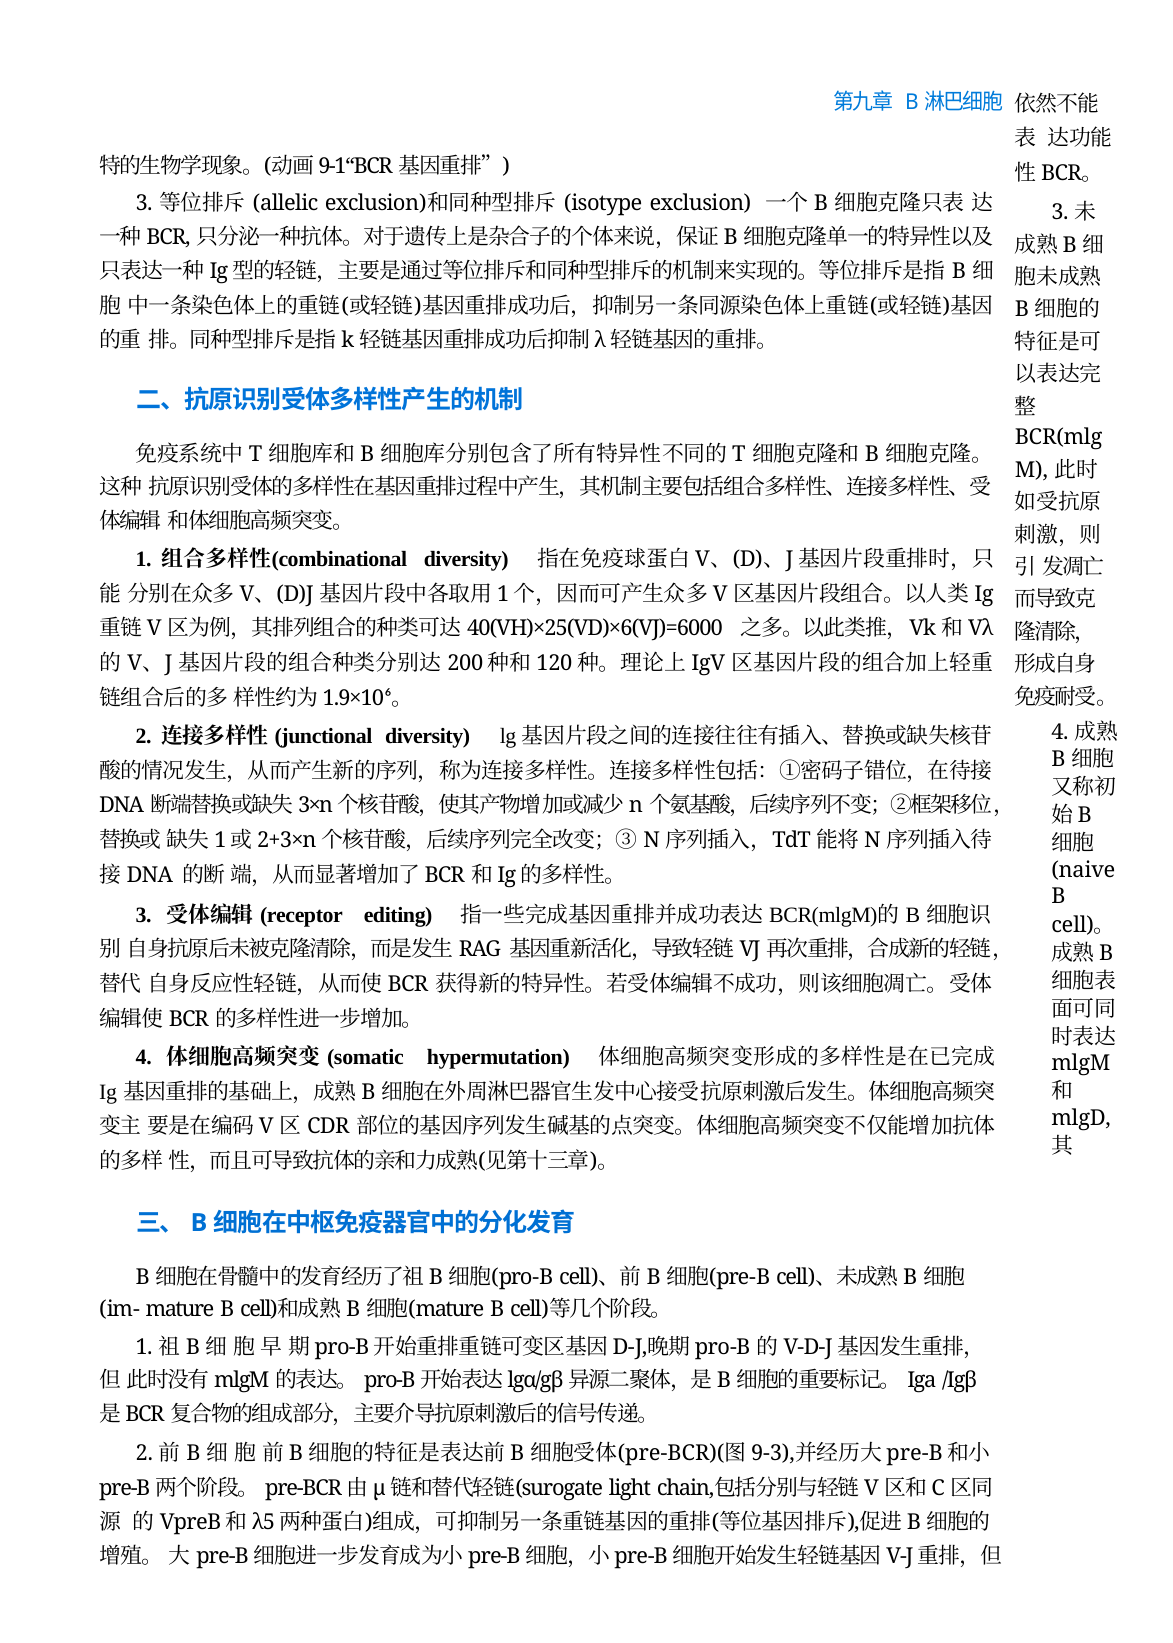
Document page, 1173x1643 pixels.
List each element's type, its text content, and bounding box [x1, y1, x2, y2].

text 1. 组合多样性(combinational diversity) 指在免疫球蛋白V、(D)、J基因片段重排时，只能 分别在众多V、(D)J 基因片段中各取用1个，因而可产生众多V 区基因片段组合。以人类Ig重链V 区为例，其排列组合的种类可达40(VH)×25(VD)×6(VJ)=6000 之多。以此类推，Vk 和Vλ的 V、J 基因片段的组合种类分别达200种和120种。理论上IgV 区基因片段的组合加上轻重链组合后的多 样性约为1.9×10⁶。 [99, 541, 995, 711]
text 1. 祖 B 细 胞 早 期pro-B开始重排重链可变区基因D-J,晚期pro-B 的 V-D-J基因发生重排，但 此时没有mlgM 的表达。 pro-B开始表达lgα/gβ异源二聚体，是B 细胞的重要标记。 Iga /Igβ是BCR 复合物的组成部分，主要介导抗原刺激后的信号传递。 [99, 1329, 989, 1427]
text 2. 前 B 细 胞 前B 细胞的特征是表达前B 细胞受体(pre-BCR)(图9-3),并经历大pre-B和小 pre-B两个阶段。 pre-BCR由μ链和替代轻链(surogate light chain,包括分别与轻链V 区和C 区同源 的 VpreB和λ5两种蛋白)组成，可抑制另一条重链基因的重排(等位基因排斥),促进B 细胞的增殖。 大 pre-B细胞进一步发育成为小pre-B细胞，小pre-B细胞开始发生轻链基因V-J重排，但依然不能表 达功能性BCR。 [99, 1435, 1007, 1570]
text 第九章 B 淋巴细胞 [99, 86, 1004, 115]
text 二、抗原识别受体多样性产生的机制 [136, 381, 1007, 415]
text 3. 未成熟B 细胞未成熟B 细胞的特征是可以表达完整BCR(mlgM), 此时如受抗原刺激，则引 发凋亡而导致克隆清除，形成自身免疫耐受。 [1014, 194, 1104, 710]
text 3. 等位排斥 (allelic exclusion)和同种型排斥 (isotype exclusion) 一个B 细胞克隆只表 达一种BCR, 只分泌一种抗体。对于遗传上是杂合子的个体来说，保证B 细胞克隆单一的特异性以及 只表达一种Ig型的轻链，主要是通过等位排斥和同种型排斥的机制来实现的。等位排斥是指B 细胞 中一条染色体上的重链(或轻链)基因重排成功后，抑制另一条同源染色体上重链(或轻链)基因的重 排。同种型排斥是指k 轻链基因重排成功后抑制λ轻链基因的重排。 [99, 185, 994, 354]
text 4. 成熟B 细胞又称初始B 细胞(naive B cell)。成熟B 细胞表面可同时表达mlgM 和mlgD,其 [1051, 717, 1118, 1160]
text 2. 连接多样性 (junctional diversity) lg 基因片段之间的连接往往有插入、替换或缺失核苷 酸的情况发生，从而产生新的序列，称为连接多样性。连接多样性包括：①密码子错位，在待接 DNA 断端替换或缺失3×n个核苷酸，使其产物增加或减少n 个氨基酸，后续序列不变；②框架移位，替换或 缺失1或2+3×n个核苷酸，后续序列完全改变；③N 序列插入，TdT 能将N 序列插入待接 DNA 的断 端，从而显著增加了BCR 和Ig的多样性。 [99, 718, 994, 888]
text 特的生物学现象。(动画9-1“BCR 基因重排”) [99, 151, 1007, 179]
text 4. 体细胞高频突变 (somatic hypermutation) 体细胞高频突变形成的多样性是在已完成Ig 基因重排的基础上，成熟B 细胞在外周淋巴器官生发中心接受抗原刺激后发生。体细胞高频突变主 要是在编码V 区 CDR 部位的基因序列发生碱基的点突变。体细胞高频突变不仅能增加抗体的多样 性，而且可导致抗体的亲和力成熟(见第十三章)。 [99, 1039, 996, 1175]
text 三、 B 细胞在中枢免疫器官中的分化发育 [136, 1205, 1007, 1238]
text 免疫系统中T 细胞库和B 细胞库分别包含了所有特异性不同的T 细胞克隆和B 细胞克隆。这种 抗原识别受体的多样性在基因重排过程中产生，其机制主要包括组合多样性、连接多样性、受体编辑 和体细胞高频突变。 [99, 436, 993, 534]
text B 细胞在骨髓中的发育经历了祖B 细胞(pro-B cell)、前 B 细胞(pre-B cell)、未成熟B 细胞(im- mature B cell)和成熟B 细胞(mature B cell)等几个阶段。 [99, 1259, 991, 1323]
text 3. 受体编辑 (receptor editing) 指一些完成基因重排并成功表达BCR(mlgM)的 B 细胞识别 自身抗原后未被克隆清除，而是发生RAG 基因重新活化，导致轻链VJ 再次重排，合成新的轻链，替代 自身反应性轻链，从而使BCR 获得新的特异性。若受体编辑不成功，则该细胞凋亡。受体编辑使 BCR 的多样性进一步增加。 [99, 897, 992, 1032]
